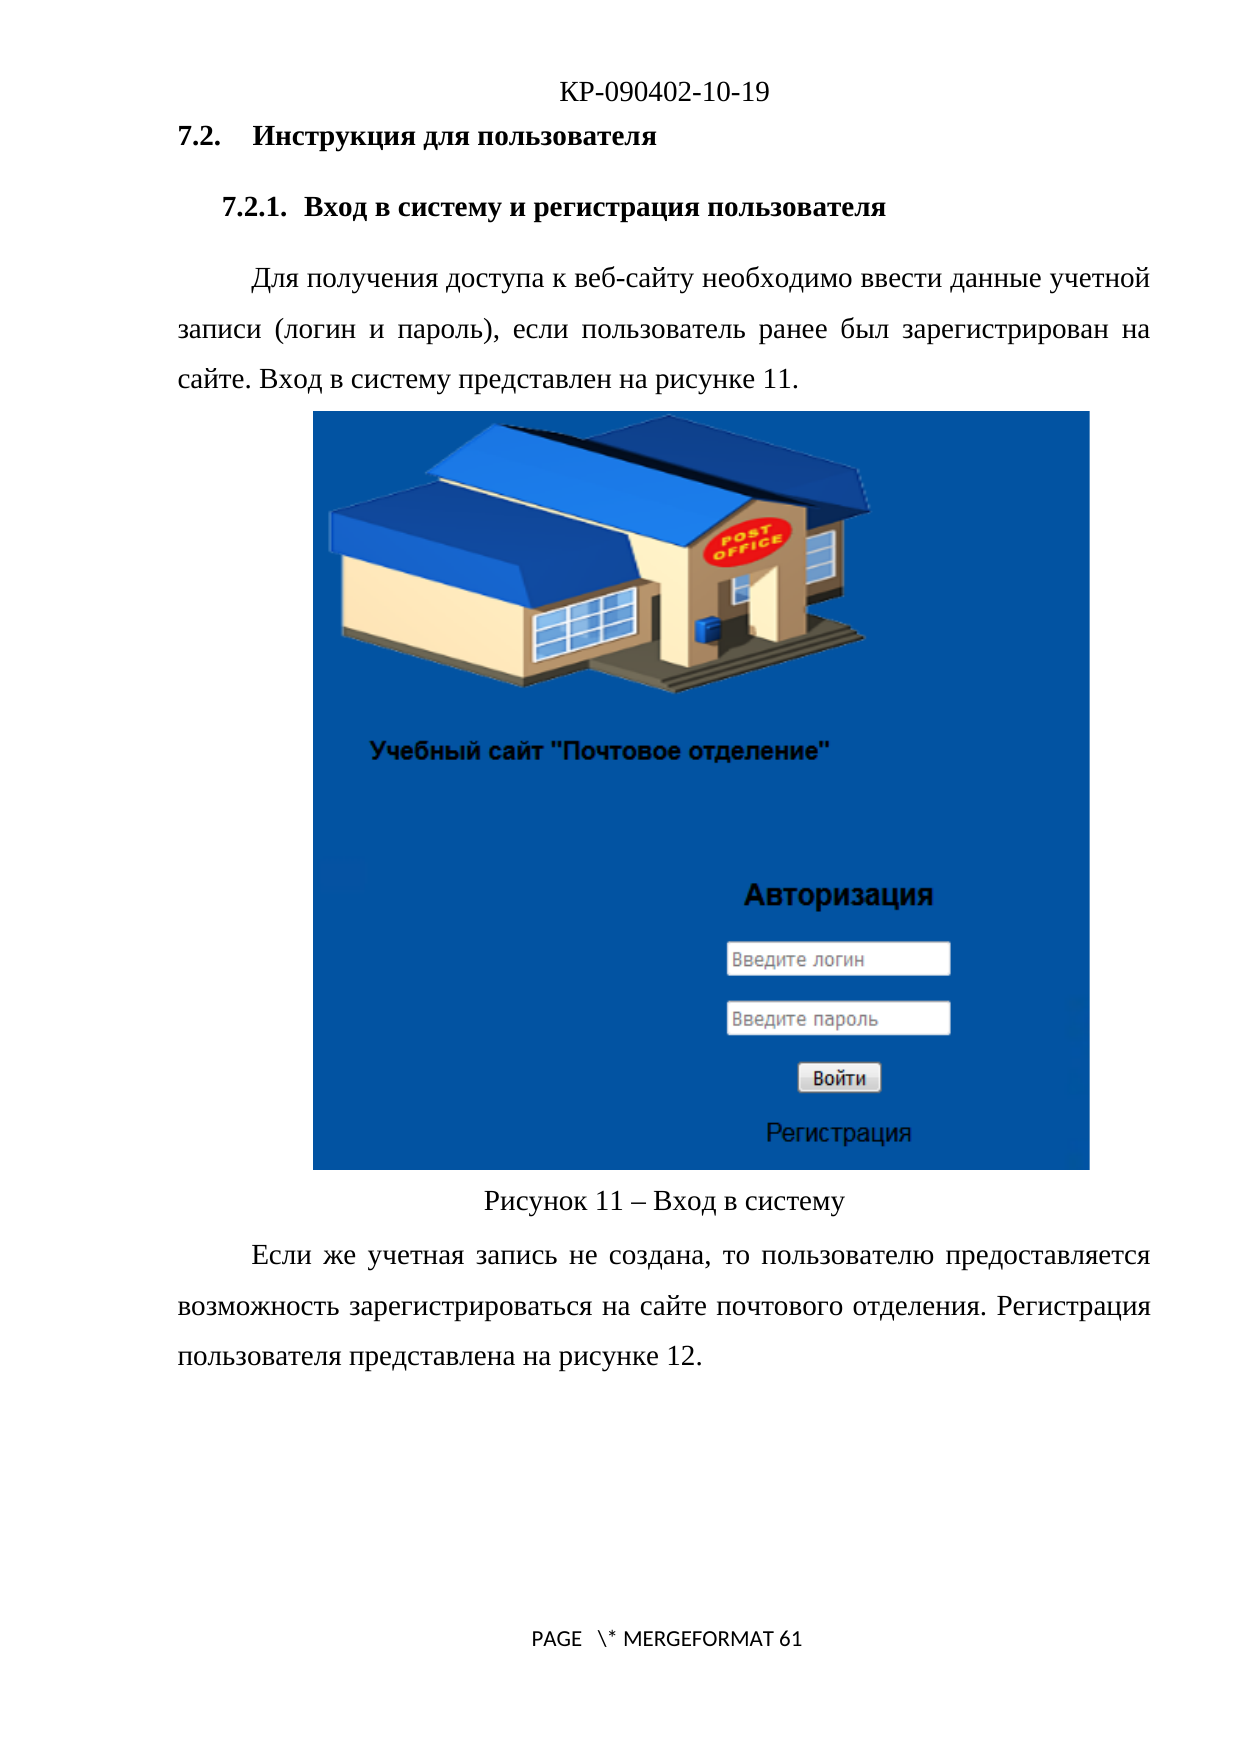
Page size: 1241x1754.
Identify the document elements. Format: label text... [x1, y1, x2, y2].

picture [313, 411, 1090, 1170]
subtitle Вход в систему и регистрация пользователя [222, 189, 1152, 223]
subtitle Инструкция для пользователя [177, 118, 1152, 152]
text Для получения доступа к веб-сайту необходимо ввести данные учетной записи (логин и пароль), если пользователь ранее был зарегистрирован на сайте. Вход в систему представлен на рисунке 11. [177, 260, 1152, 394]
text Рисунок 11 – Вход в систему [177, 1183, 1152, 1217]
text Если же учетная запись не создана, то пользователю предоставляется возможность зарегистрироваться на сайте почтового отделения. Регистрация пользователя представлена на рисунке 12. [177, 1237, 1152, 1372]
